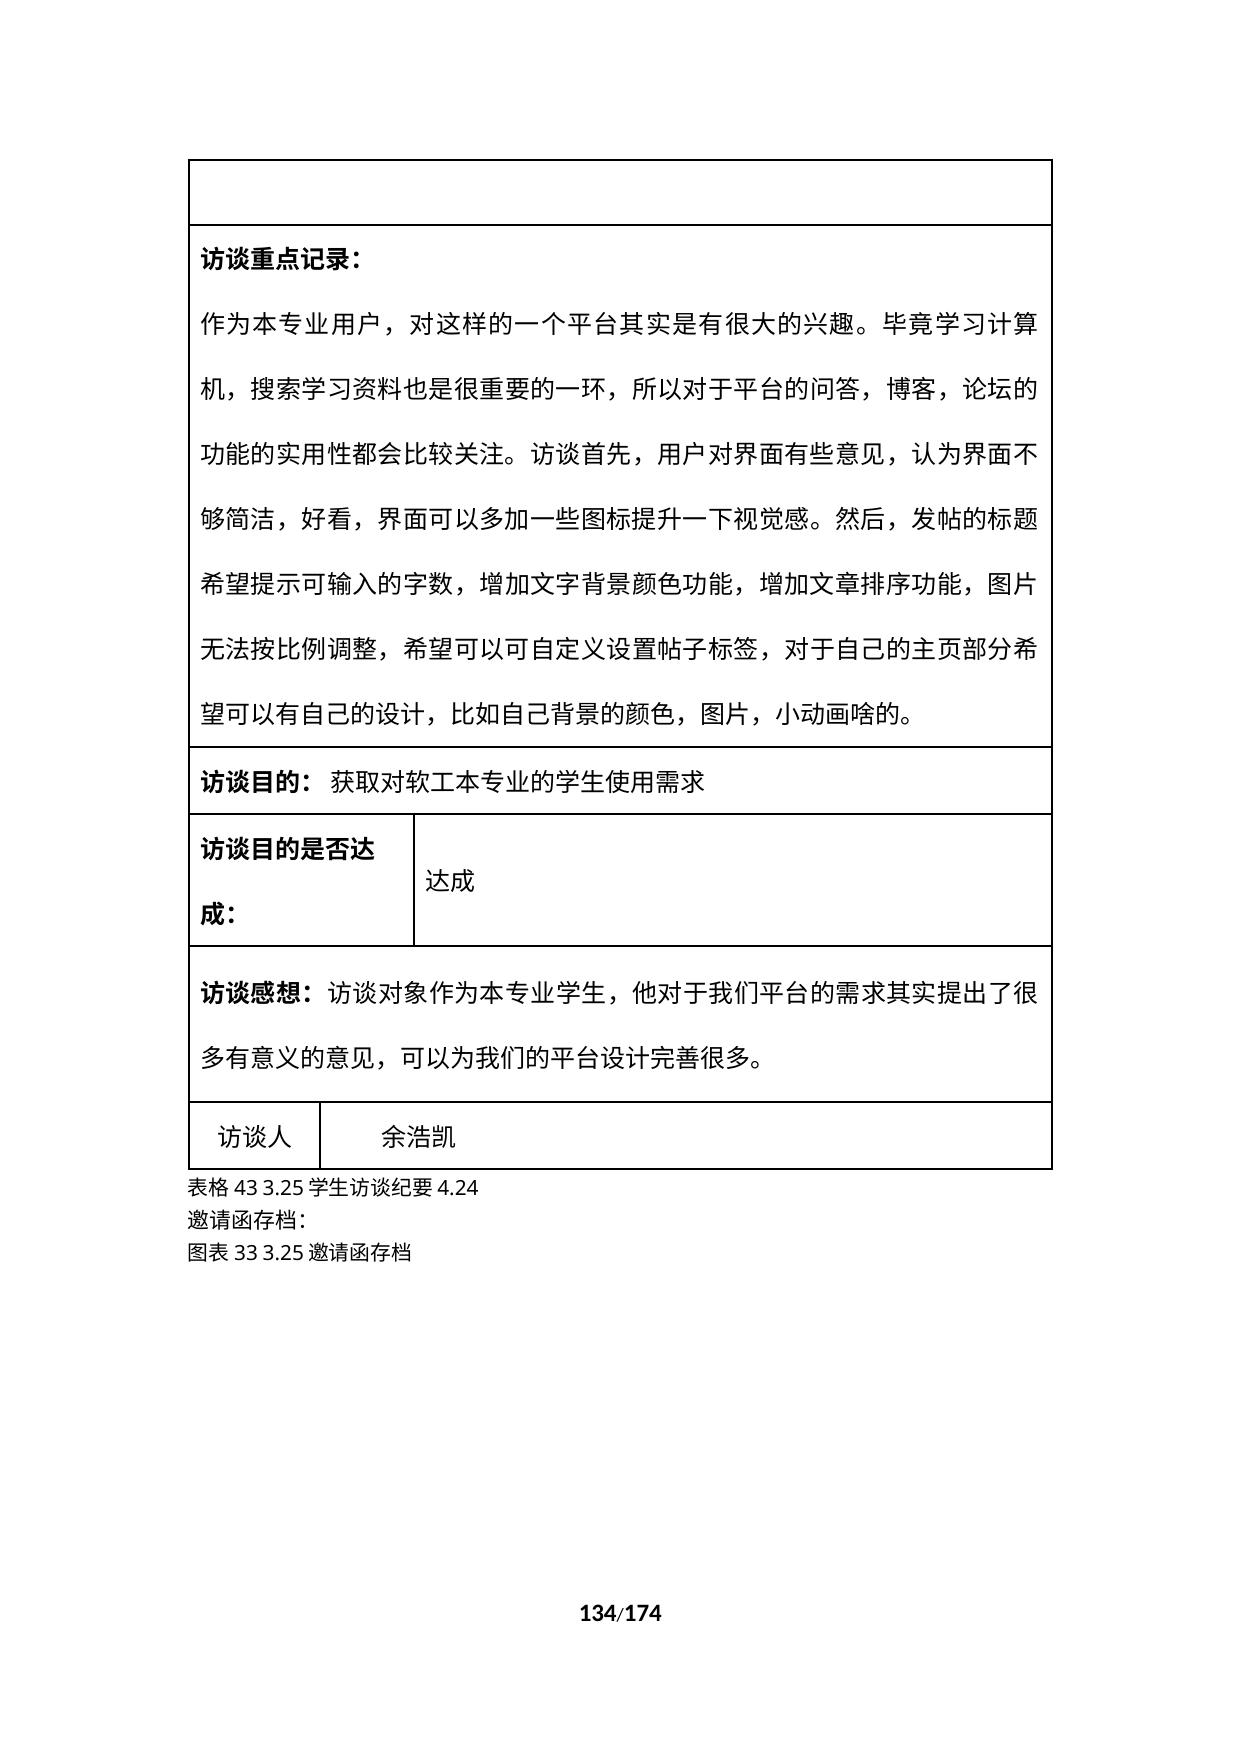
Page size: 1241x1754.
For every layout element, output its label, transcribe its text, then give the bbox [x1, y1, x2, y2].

table_cell 余浩凯 [321, 1103, 1051, 1168]
table_cell [190, 161, 1051, 223]
text 表格 43 3.25学生访谈纪要4.24 [187, 1170, 1053, 1203]
text 图表 33 3.25邀请函存档 [187, 1235, 1053, 1268]
table_cell 访谈感想：访谈对象作为本专业学生，他对于我们平台的需求其实提出了很多有意义的意见，可以为我们的平台设计完善很多。 [190, 947, 1051, 1101]
table_cell 访谈人 [190, 1103, 319, 1168]
table_cell 访谈目的： 获取对软工本专业的学生使用需求 [190, 748, 1051, 813]
table_cell 达成 [415, 815, 1051, 945]
table_cell 访谈目的是否达成： [190, 815, 413, 945]
table_cell 访谈重点记录： 作为本专业用户，对这样的一个平台其实是有很大的兴趣。毕竟学习计算机，搜索学习资料也是很重要的一环，所以对于平台的问答，博客，论坛的功能的实用性都会比较关注。访谈首先，用户对界面有些意见，认为界面不够简洁，好看，界面可以多加一些图标提升一下视觉感。然后，发帖的标题希望提示可输入的字数，增加文字背景颜色功能，增加文章排序功能，图片无法按比例调整，希望可以可自定义设置帖子标签，对于自己的主页部分希望可以有自己的设计，比如自己背景的颜色，图片，小动画啥的。 [190, 226, 1051, 746]
text 邀请函存档： [187, 1203, 1053, 1235]
